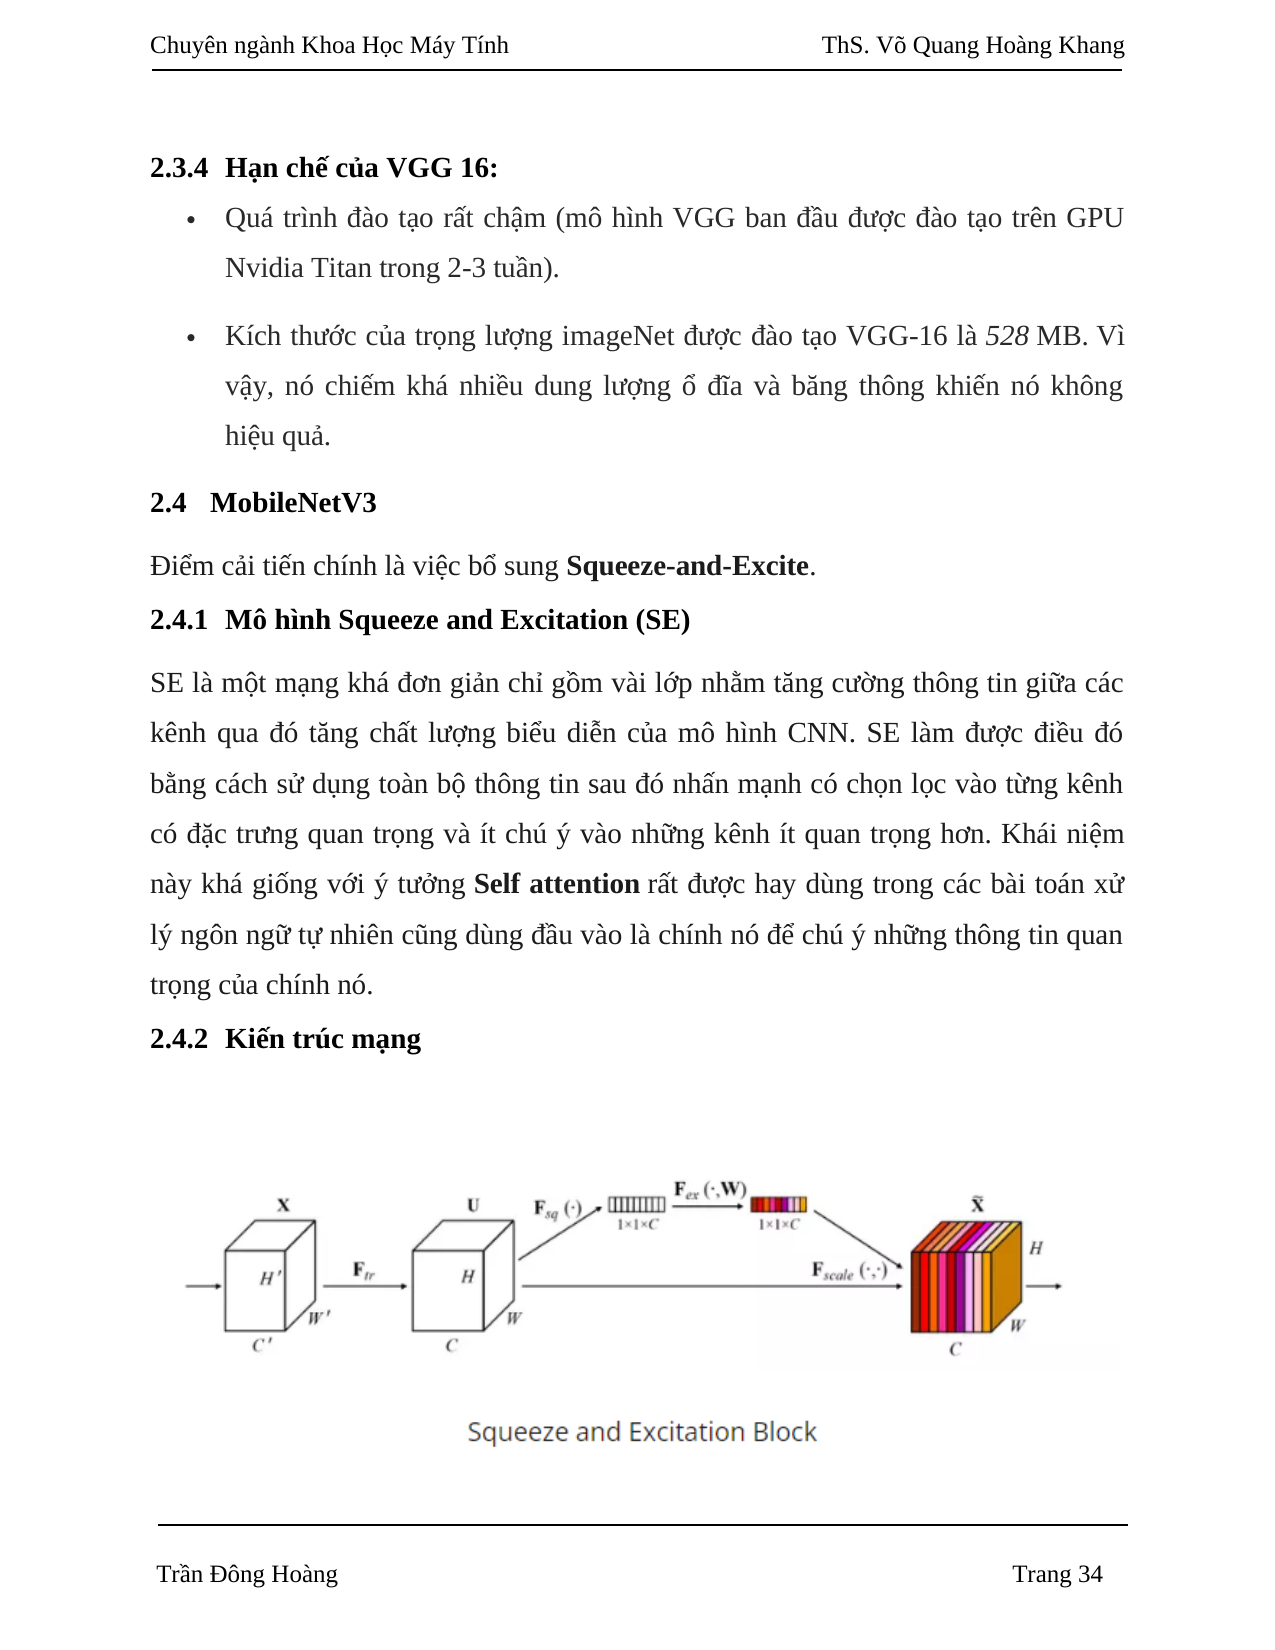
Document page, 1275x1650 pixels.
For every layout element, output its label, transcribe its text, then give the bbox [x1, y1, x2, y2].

list Kích thước của trọng lượng imageNet được đào tạo VGG-16 là 528 MB. Vì vậy, nó chiếm khá nhiều dung lượng ổ đĩa và băng thông khiến nó không hiệu quả. [187, 318, 1125, 452]
list Quá trình đào tạo rất chậm (mô hình VGG ban đầu được đào tạo trên GPU Nvidia Titan trong 2-3 tuần). [187, 200, 1125, 284]
subtitle Hạn chế của VGG 16: [150, 150, 1125, 183]
picture [150, 1149, 1125, 1463]
subtitle Mô hình Squeeze and Excitation (SE) [150, 602, 1125, 636]
text Điểm cải tiến chính là việc bổ sung Squeeze-and-Excite. [150, 548, 1125, 582]
text SE là một mạng khá đơn giản chỉ gồm vài lớp nhằm tăng cường thông tin giữa các kênh qua đó tăng chất lượng biểu diễn của mô hình CNN. SE làm được điều đó bằng cách sử dụng toàn bộ thông tin sau đó nhấn mạnh có chọn lọc vào từng kênh có đặc trưng quan trọng và ít chú ý vào những kênh ít quan trọng hơn. Khái niệm này khá giống với ý tưởng Self attention rất được hay dùng trong các bài toán xử lý ngôn ngữ tự nhiên cũng dùng đầu vào là chính nó để chú ý những thông tin quan trọng của chính nó. [150, 665, 1125, 1001]
subtitle MobileNetV3 [150, 485, 1125, 519]
subtitle Kiến trúc mạng [150, 1022, 1125, 1055]
